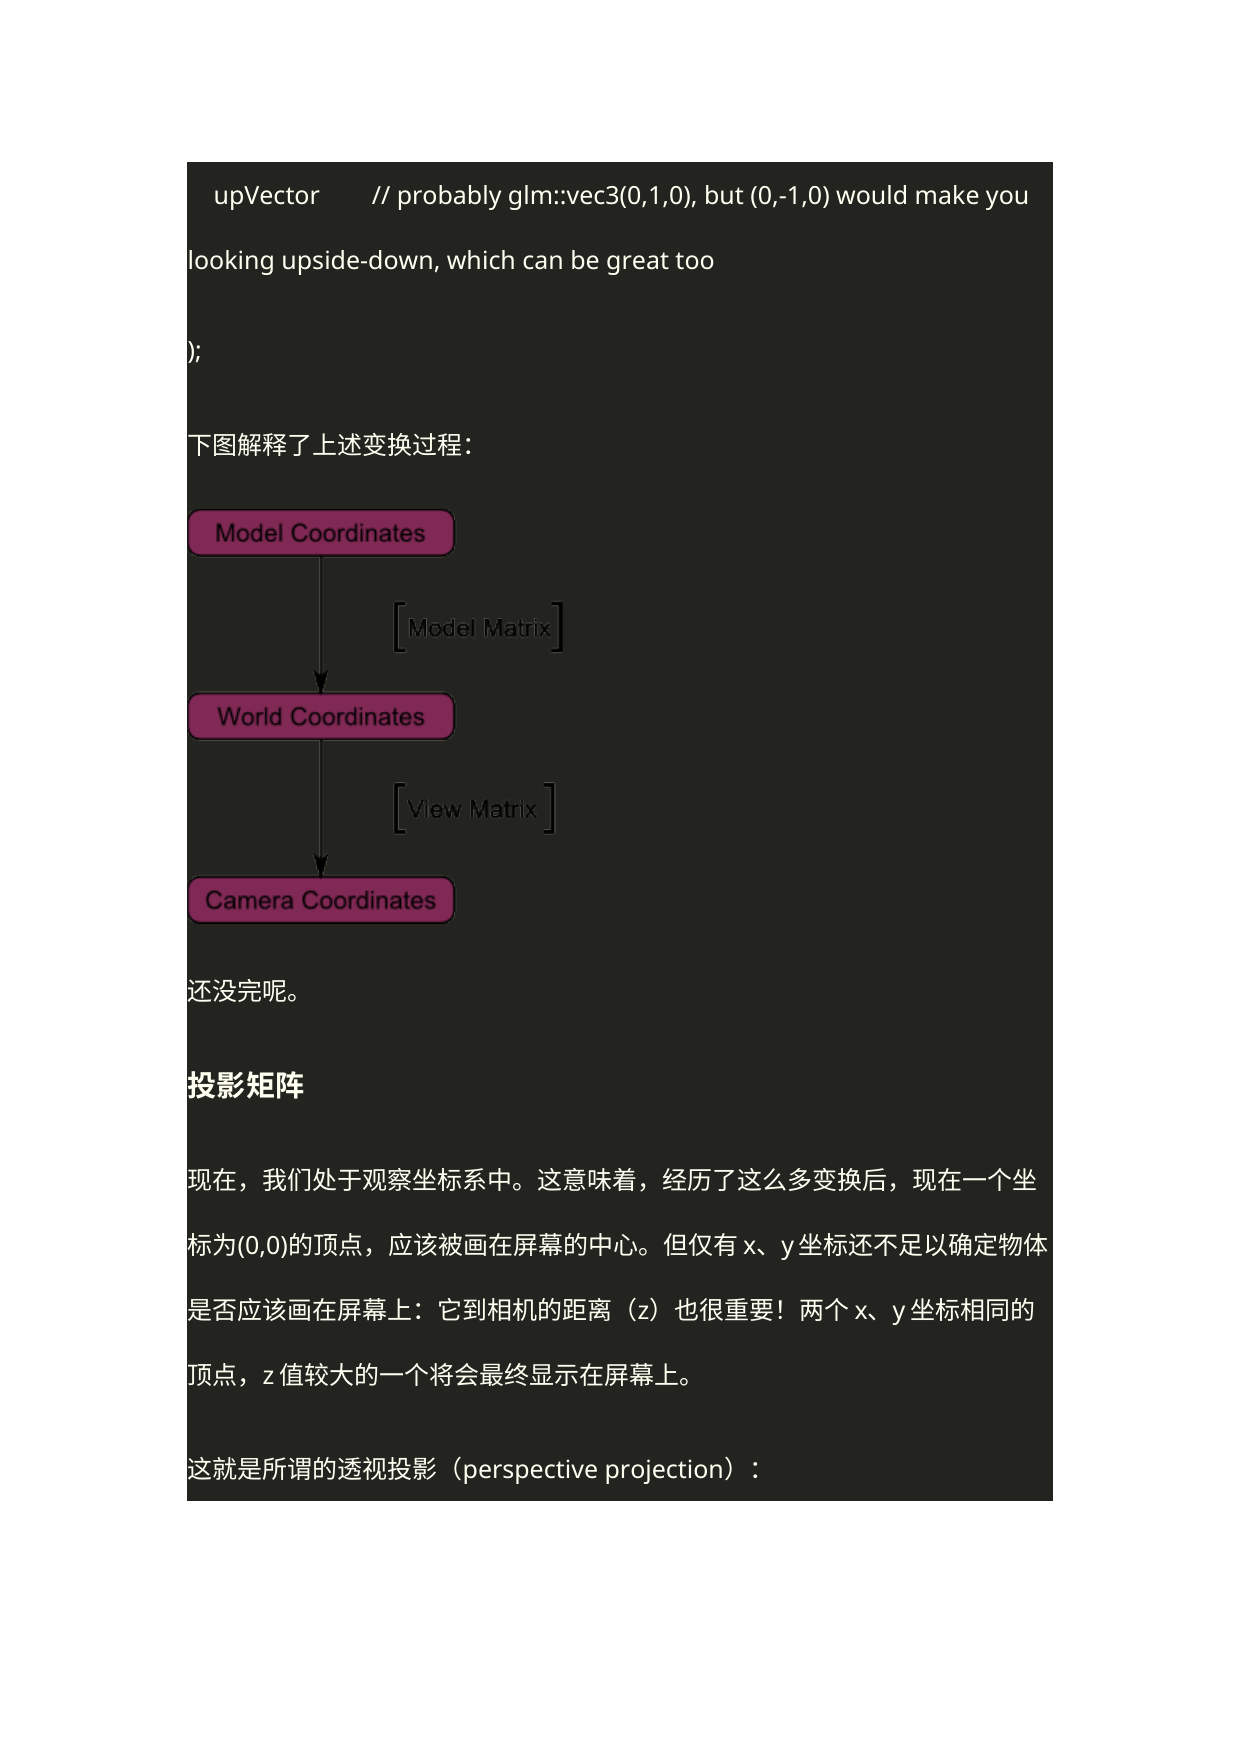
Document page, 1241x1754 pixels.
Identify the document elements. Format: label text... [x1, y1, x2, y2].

text 这就是所谓的透视投影（perspective projection）： [187, 1436, 1053, 1501]
text upVector // probably glm::vec3(0,1,0), but (0,-1,0) would make you looking upside-down, which can be great too [187, 162, 1053, 292]
text 现在，我们处于观察坐标系中。这意味着，经历了这么多变换后，现在一个坐标为(0,0)的顶点，应该被画在屏幕的中心。但仅有x、y坐标还不足以确定物体是否应该画在屏幕上：它到相机的距离（z）也很重要！两个x、y坐标相同的顶点，z值较大的一个将会最终显示在屏幕上。 [187, 1146, 1053, 1406]
text 下图解释了上述变换过程： [187, 411, 1053, 476]
subtitle 投影矩阵 [187, 1051, 1053, 1116]
text 还没完呢。 [187, 957, 1053, 1022]
picture [187, 509, 563, 924]
text ); [187, 317, 1053, 382]
